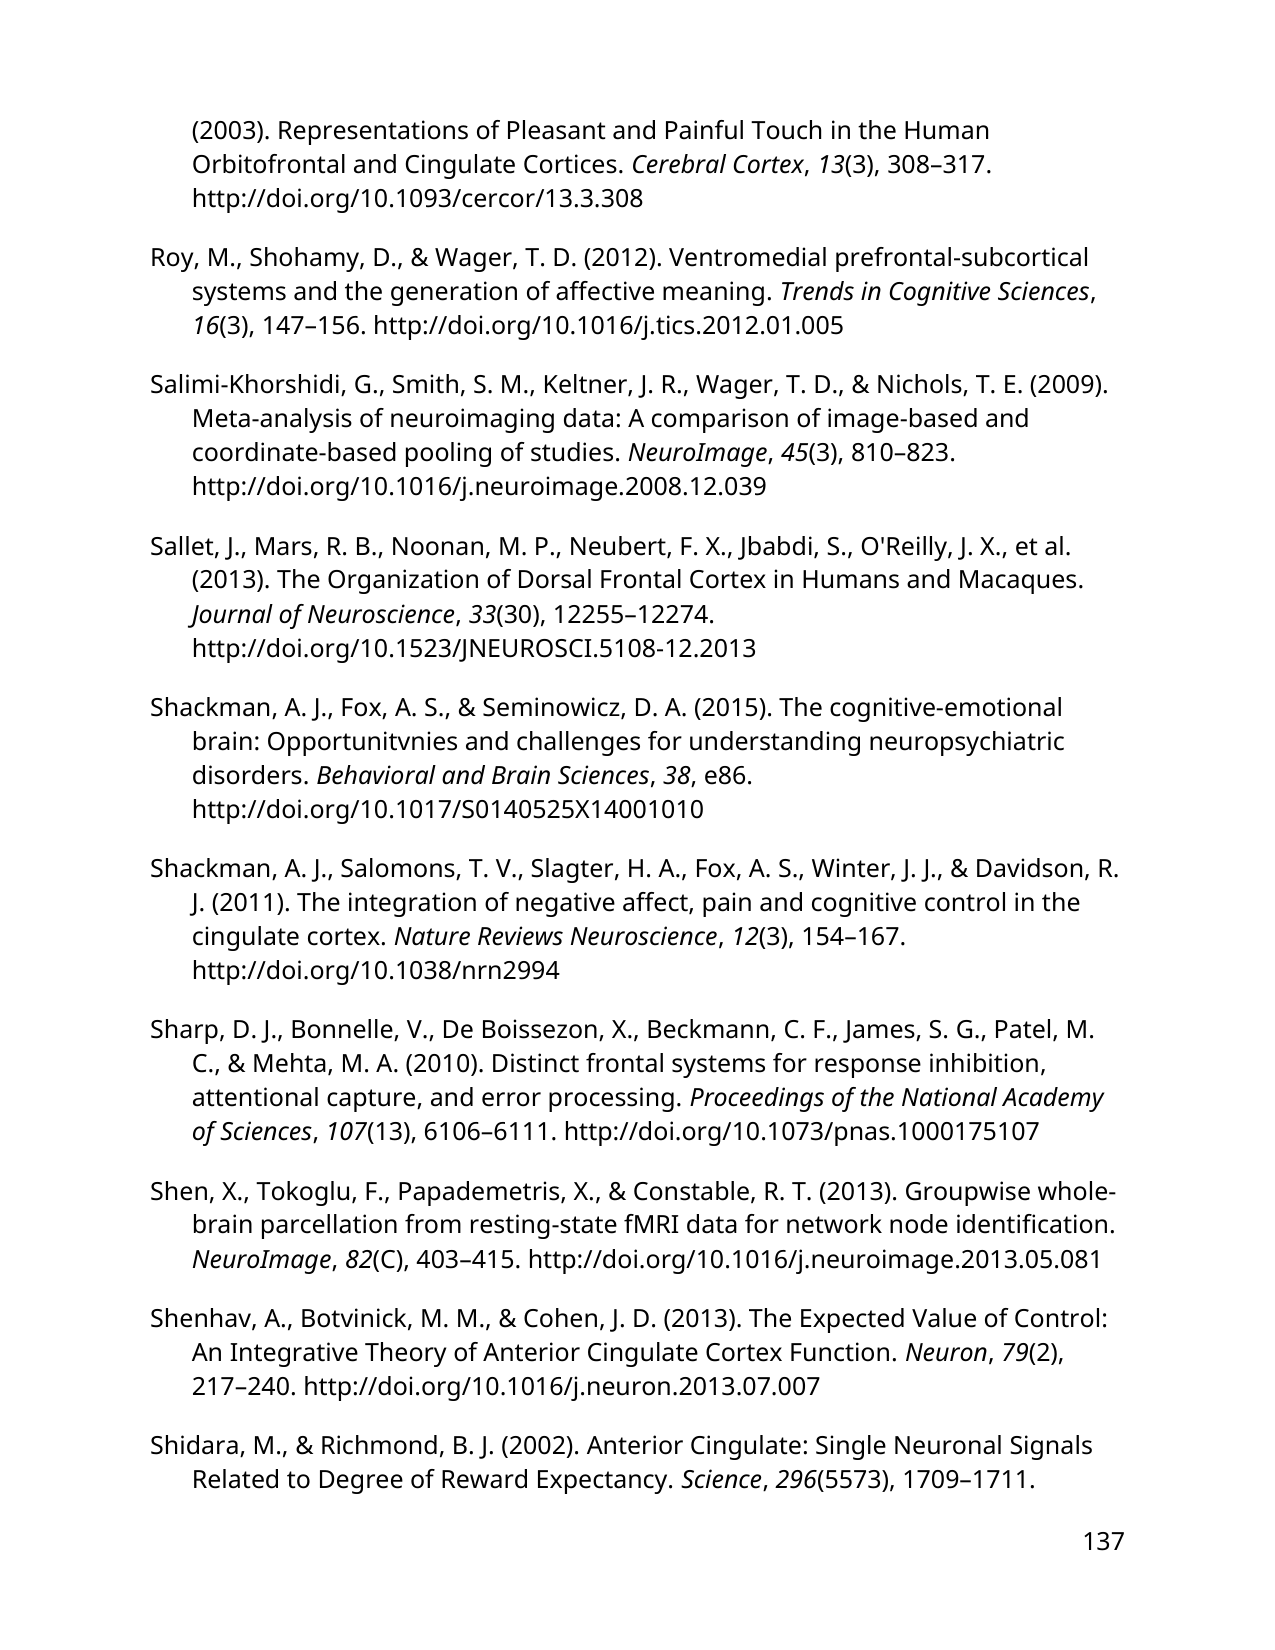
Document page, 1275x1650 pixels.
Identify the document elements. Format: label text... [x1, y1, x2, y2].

text Shenhav, A., Botvinick, M. M., & Cohen, J. D. (2013). The Expected Value of Control: An Integrative Theory of Anterior Cingulate Cortex Function. Neuron, 79(2), 217–240. http://doi.org/10.1016/j.neuron.2013.07.007 [150, 1300, 1125, 1402]
text Salimi-Khorshidi, G., Smith, S. M., Keltner, J. R., Wager, T. D., & Nichols, T. E. (2009). Meta-analysis of neuroimaging data: A comparison of image-based and coordinate-based pooling of studies. NeuroImage, 45(3), 810–823. http://doi.org/10.1016/j.neuroimage.2008.12.039 [150, 367, 1125, 503]
text Sharp, D. J., Bonnelle, V., De Boissezon, X., Beckmann, C. F., James, S. G., Patel, M. C., & Mehta, M. A. (2010). Distinct frontal systems for response inhibition, attentional capture, and error processing. Proceedings of the National Academy of Sciences, 107(13), 6106–6111. http://doi.org/10.1073/pnas.1000175107 [150, 1012, 1125, 1148]
text Shackman, A. J., Fox, A. S., & Seminowicz, D. A. (2015). The cognitive-emotional brain: Opportunitvnies and challenges for understanding neuropsychiatric disorders. Behavioral and Brain Sciences, 38, e86. http://doi.org/10.1017/S0140525X14001010 [150, 689, 1125, 826]
text Shen, X., Tokoglu, F., Papademetris, X., & Constable, R. T. (2013). Groupwise whole-brain parcellation from resting-state fMRI data for network node identification. NeuroImage, 82(C), 403–415. http://doi.org/10.1016/j.neuroimage.2013.05.081 [150, 1173, 1125, 1275]
text Sallet, J., Mars, R. B., Noonan, M. P., Neubert, F. X., Jbabdi, S., O'Reilly, J. X., et al. (2013). The Organization of Dorsal Frontal Cortex in Humans and Macaques. Journal of Neuroscience, 33(30), 12255–12274. http://doi.org/10.1523/JNEUROSCI.5108-12.2013 [150, 528, 1125, 664]
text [150, 112, 1125, 215]
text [150, 1427, 1125, 1496]
text Roy, M., Shohamy, D., & Wager, T. D. (2012). Ventromedial prefrontal-subcortical systems and the generation of affective meaning. Trends in Cognitive Sciences, 16(3), 147–156. http://doi.org/10.1016/j.tics.2012.01.005 [150, 240, 1125, 342]
text Shackman, A. J., Salomons, T. V., Slagter, H. A., Fox, A. S., Winter, J. J., & Davidson, R. J. (2011). The integration of negative affect, pain and cognitive control in the cingulate cortex. Nature Reviews Neuroscience, 12(3), 154–167. http://doi.org/10.1038/nrn2994 [150, 851, 1125, 987]
